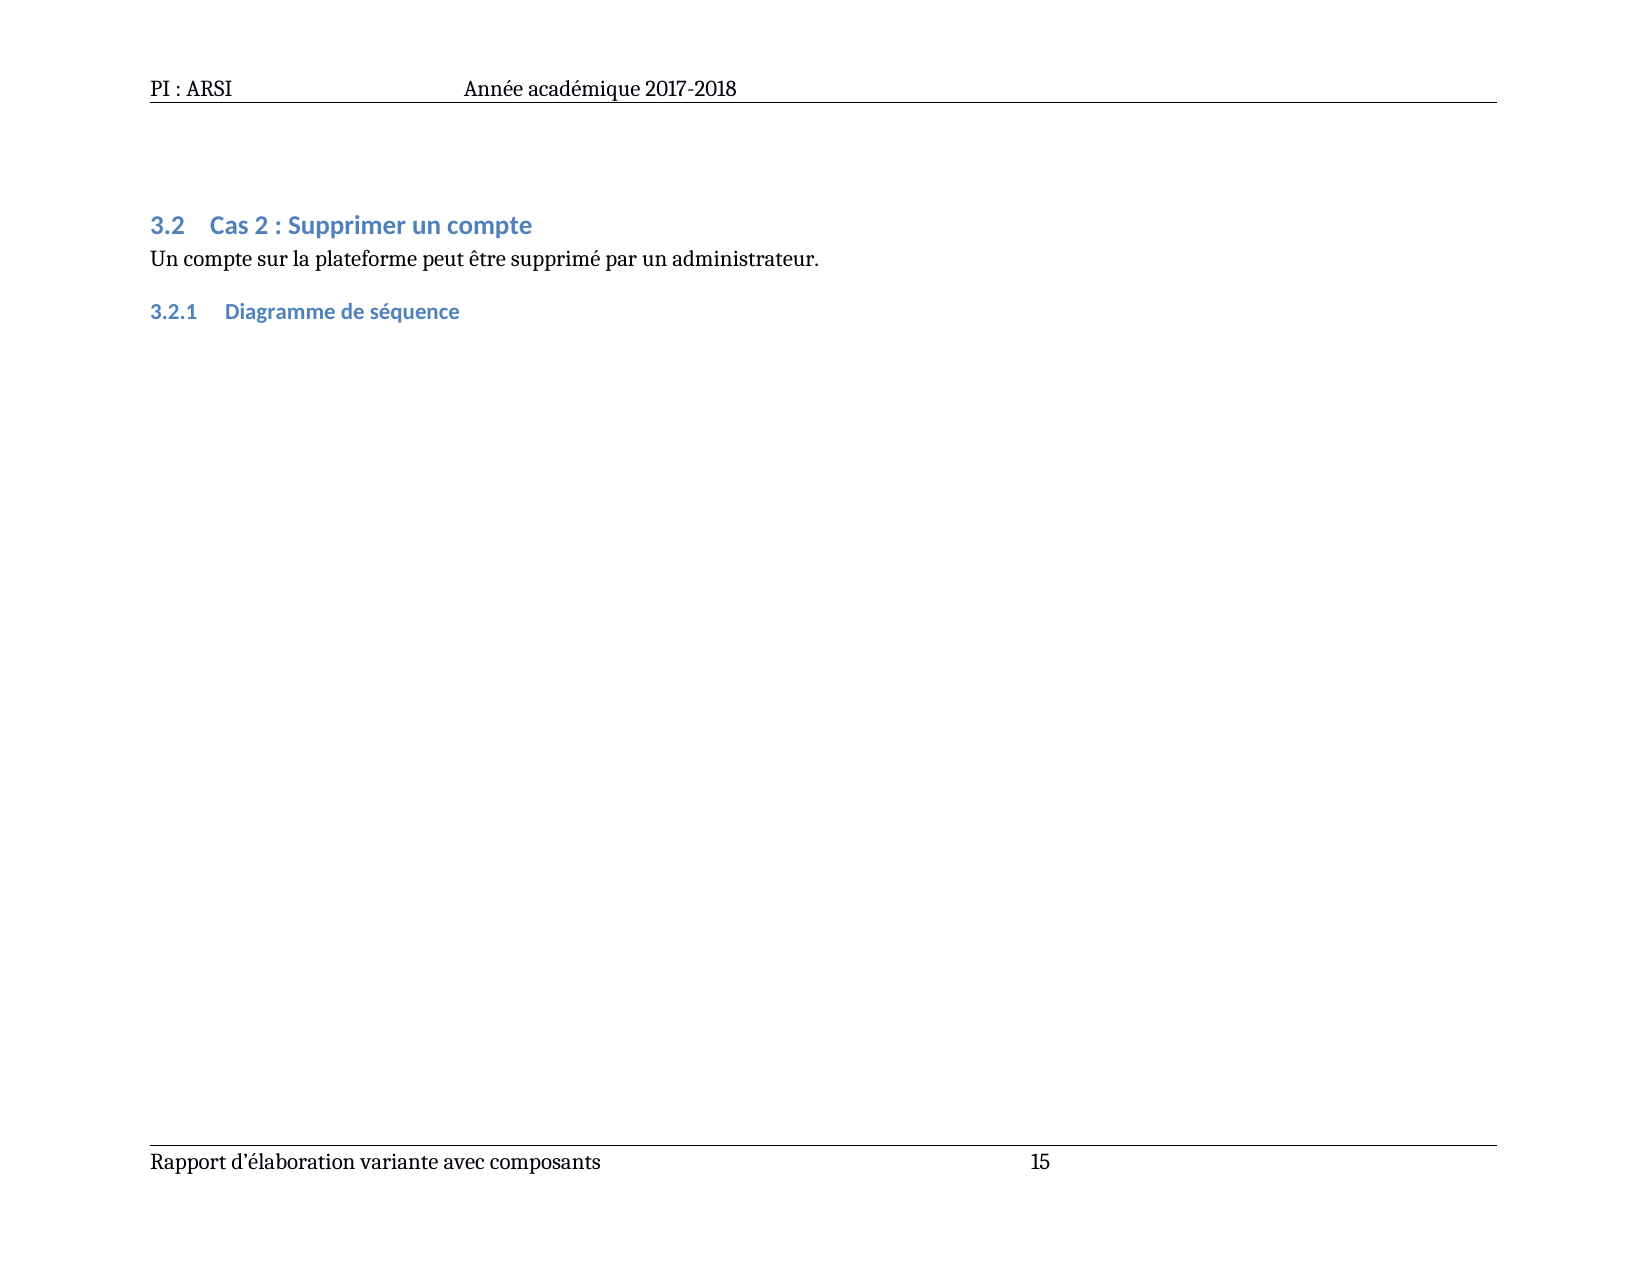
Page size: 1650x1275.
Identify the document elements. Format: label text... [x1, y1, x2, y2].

subtitle Diagramme de séquence [150, 297, 1500, 325]
subtitle Cas 2 : Supprimer un compte [150, 208, 1500, 241]
text Un compte sur la plateforme peut être supprimé par un administrateur. [150, 246, 1500, 273]
